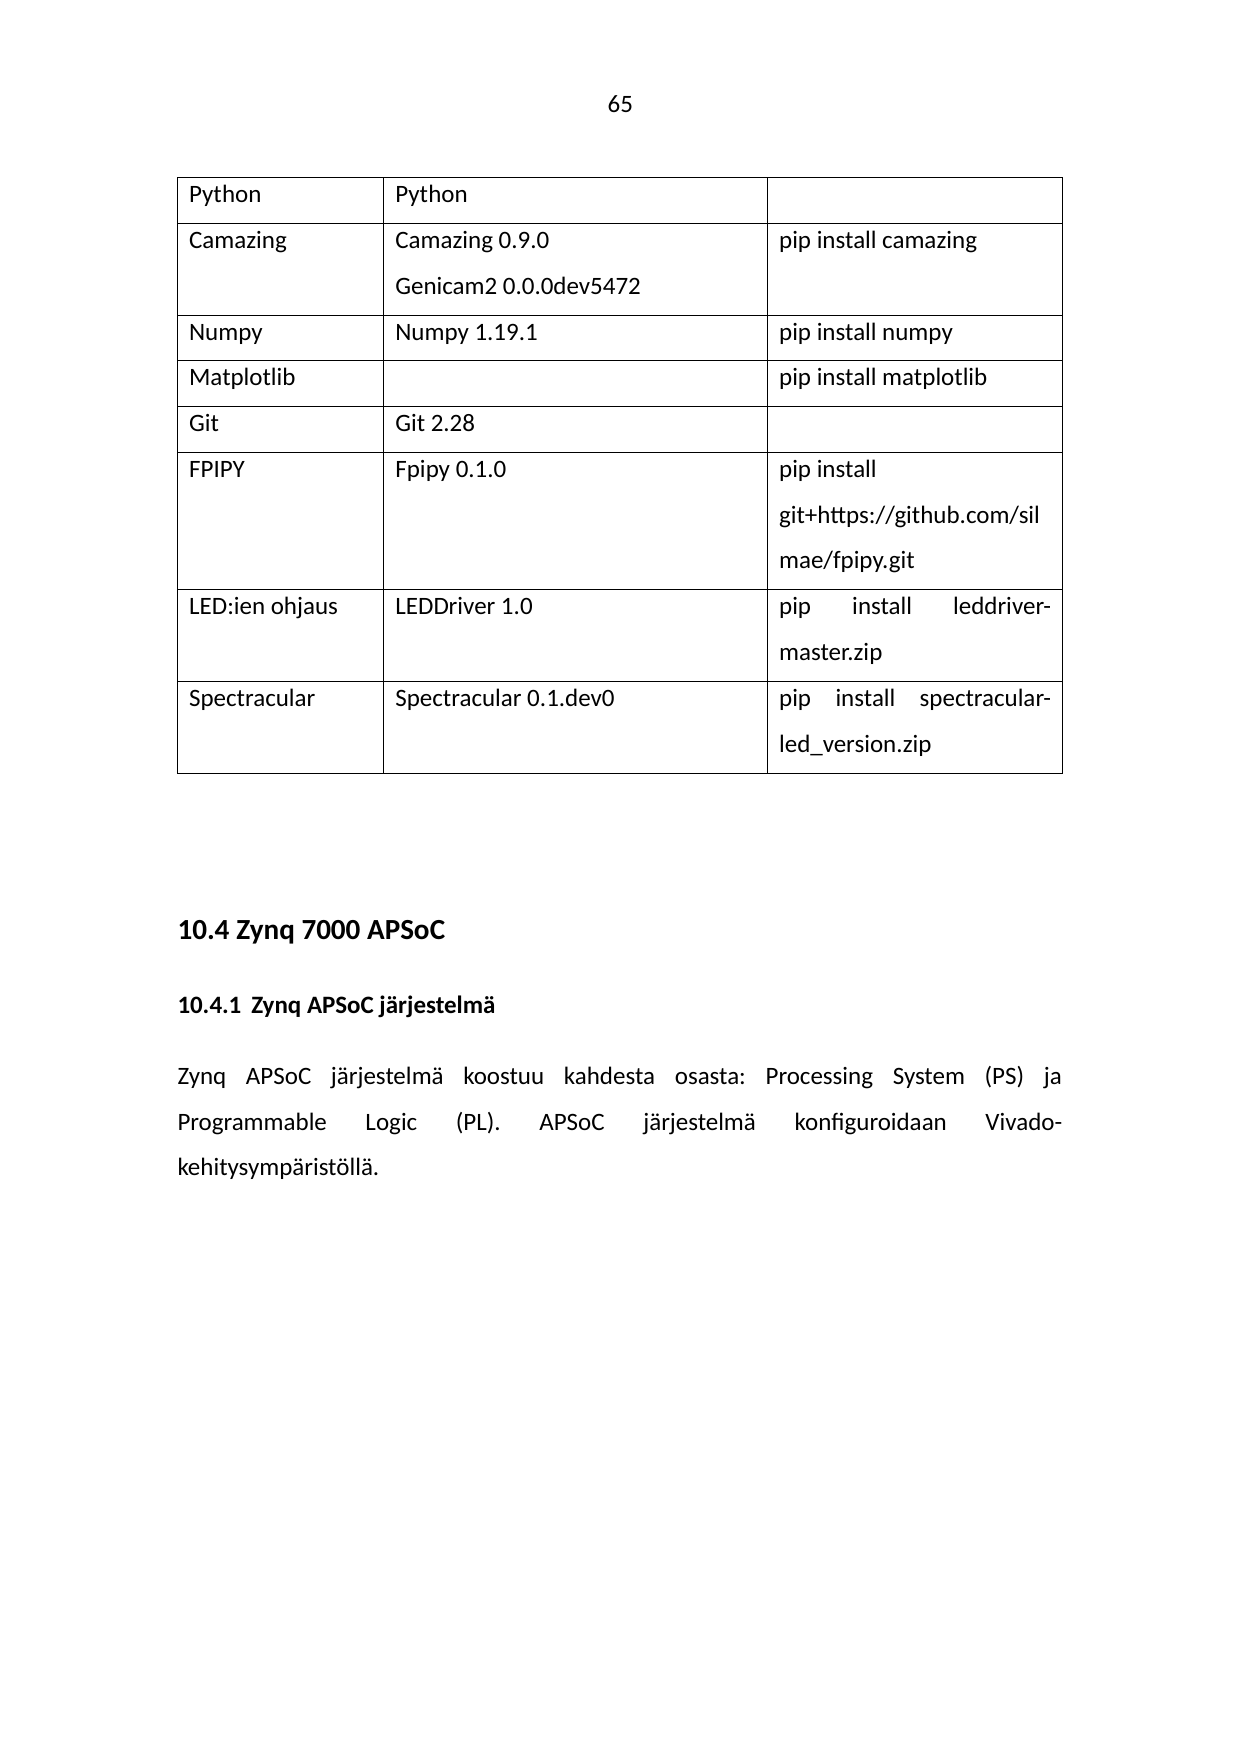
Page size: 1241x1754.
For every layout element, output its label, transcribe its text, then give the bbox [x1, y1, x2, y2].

table_cell Spectracular 0.1.dev0 [384, 682, 767, 772]
table_cell pip install numpy [768, 316, 1062, 360]
table_cell pip install matplotlib [768, 361, 1062, 406]
table_cell Python [384, 178, 767, 223]
table_cell Fpipy 0.1.0 [384, 453, 767, 589]
table_cell Camazing [178, 224, 383, 314]
table_cell Git 2.28 [384, 407, 767, 452]
table_cell [768, 178, 1062, 223]
table_cell Numpy 1.19.1 [384, 316, 767, 360]
table_cell LED:ien ohjaus [178, 590, 383, 681]
table_cell Spectracular [178, 682, 383, 772]
table_cell Camazing 0.9.0 Genicam2 0.0.0dev5472 [384, 224, 767, 314]
table_cell Python [178, 178, 383, 223]
table_cell Numpy [178, 316, 383, 360]
text Zynq APSoC järjestelmä koostuu kahdesta osasta: Processing System (PS) ja Programmable Logic (PL). APSoC järjestelmä konfiguroidaan Vivado-kehitysympäristöllä. [177, 1060, 1063, 1182]
table_cell Git [178, 407, 383, 452]
table_cell pip install leddriver-master.zip [768, 590, 1062, 681]
table_cell Matplotlib [178, 361, 383, 406]
table_cell pip install spectracular-led_version.zip [768, 682, 1062, 772]
table_cell FPIPY [178, 453, 383, 589]
table_cell pip install camazing [768, 224, 1062, 314]
table_cell pip install git+https://github.com/silmae/fpipy.git [768, 453, 1062, 589]
subtitle Zynq 7000 APSoC [177, 911, 1063, 946]
table_cell [384, 361, 767, 406]
subtitle Zynq APSoC järjestelmä [177, 989, 1063, 1020]
table_cell LEDDriver 1.0 [384, 590, 767, 681]
table_cell [768, 407, 1062, 452]
